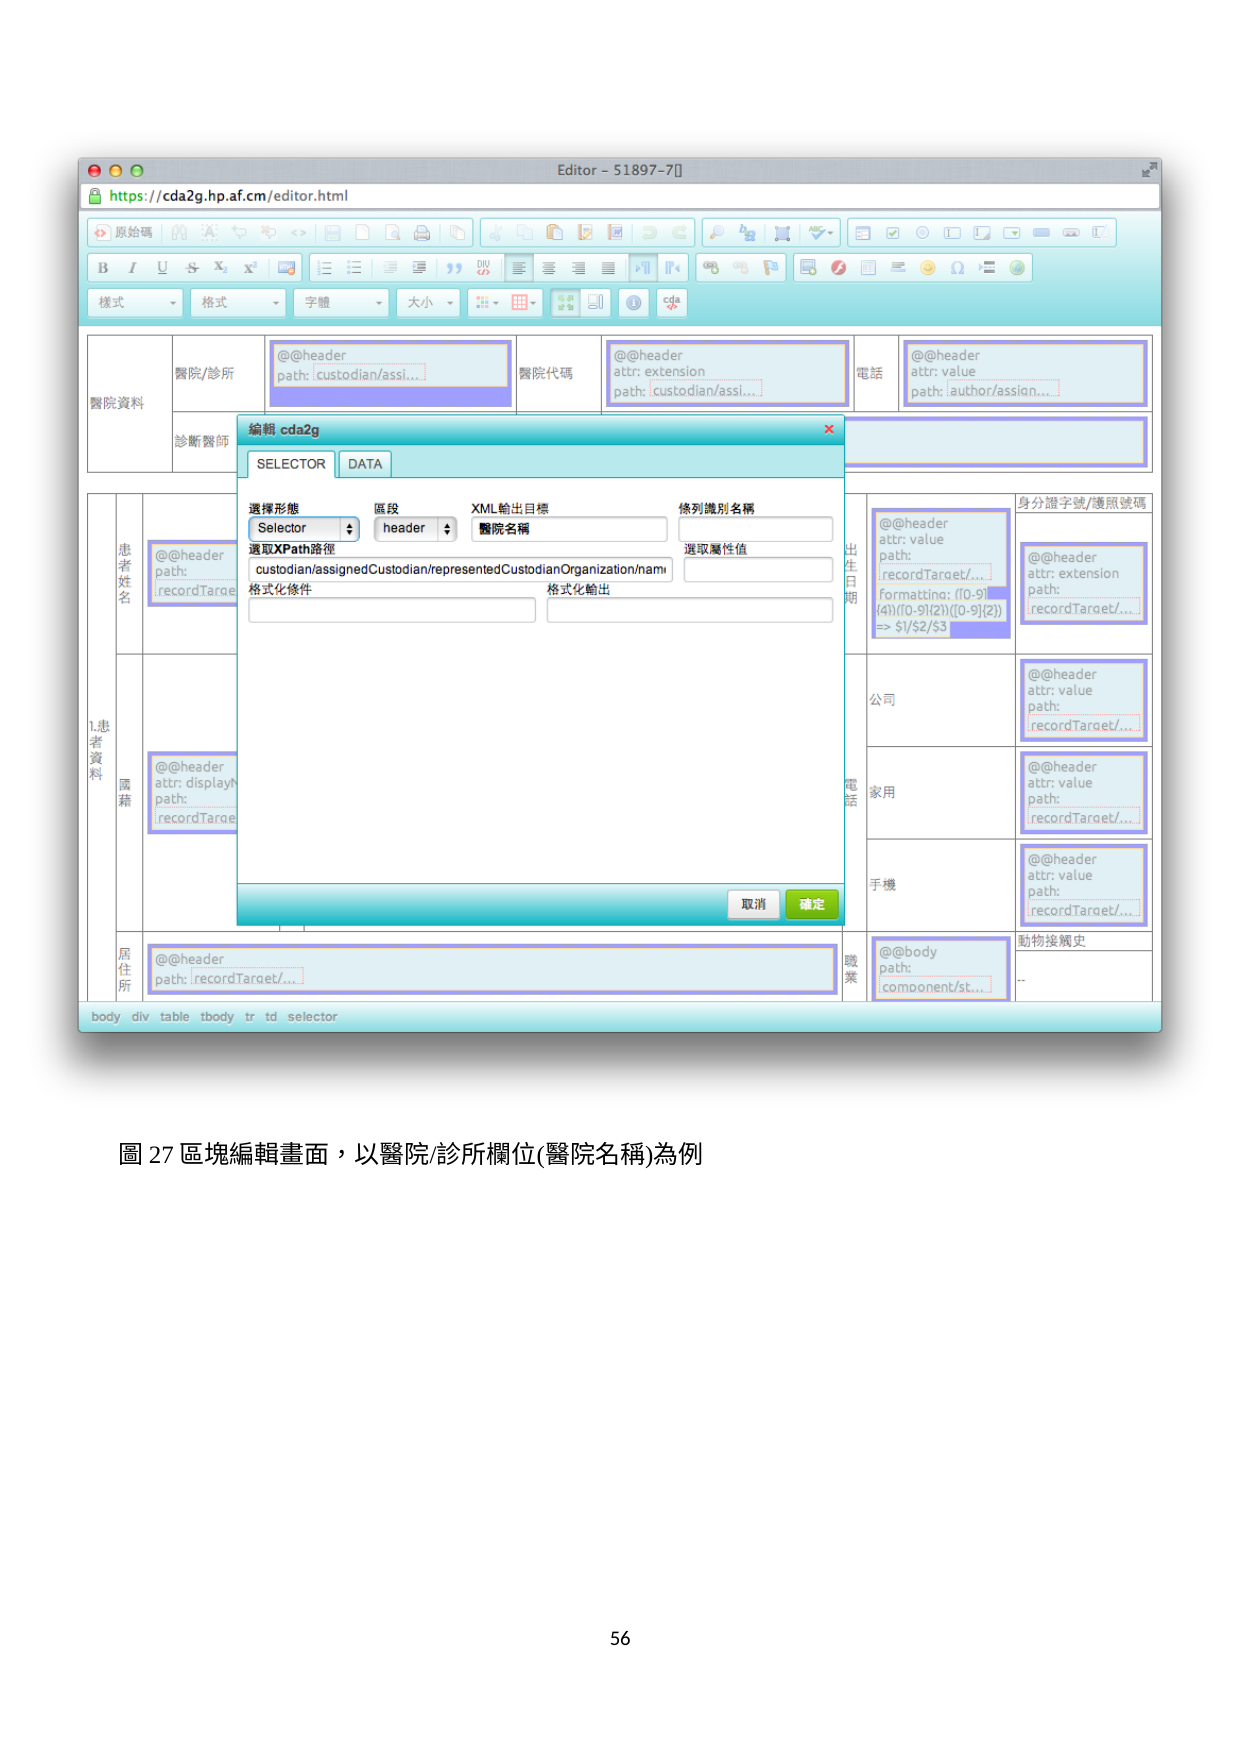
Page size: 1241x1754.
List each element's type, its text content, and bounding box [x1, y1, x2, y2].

text 圖 27 區塊編輯畫面，以醫院/診所欄位(醫院名稱)為例 [118, 1134, 1122, 1172]
picture [18, 121, 1222, 1116]
